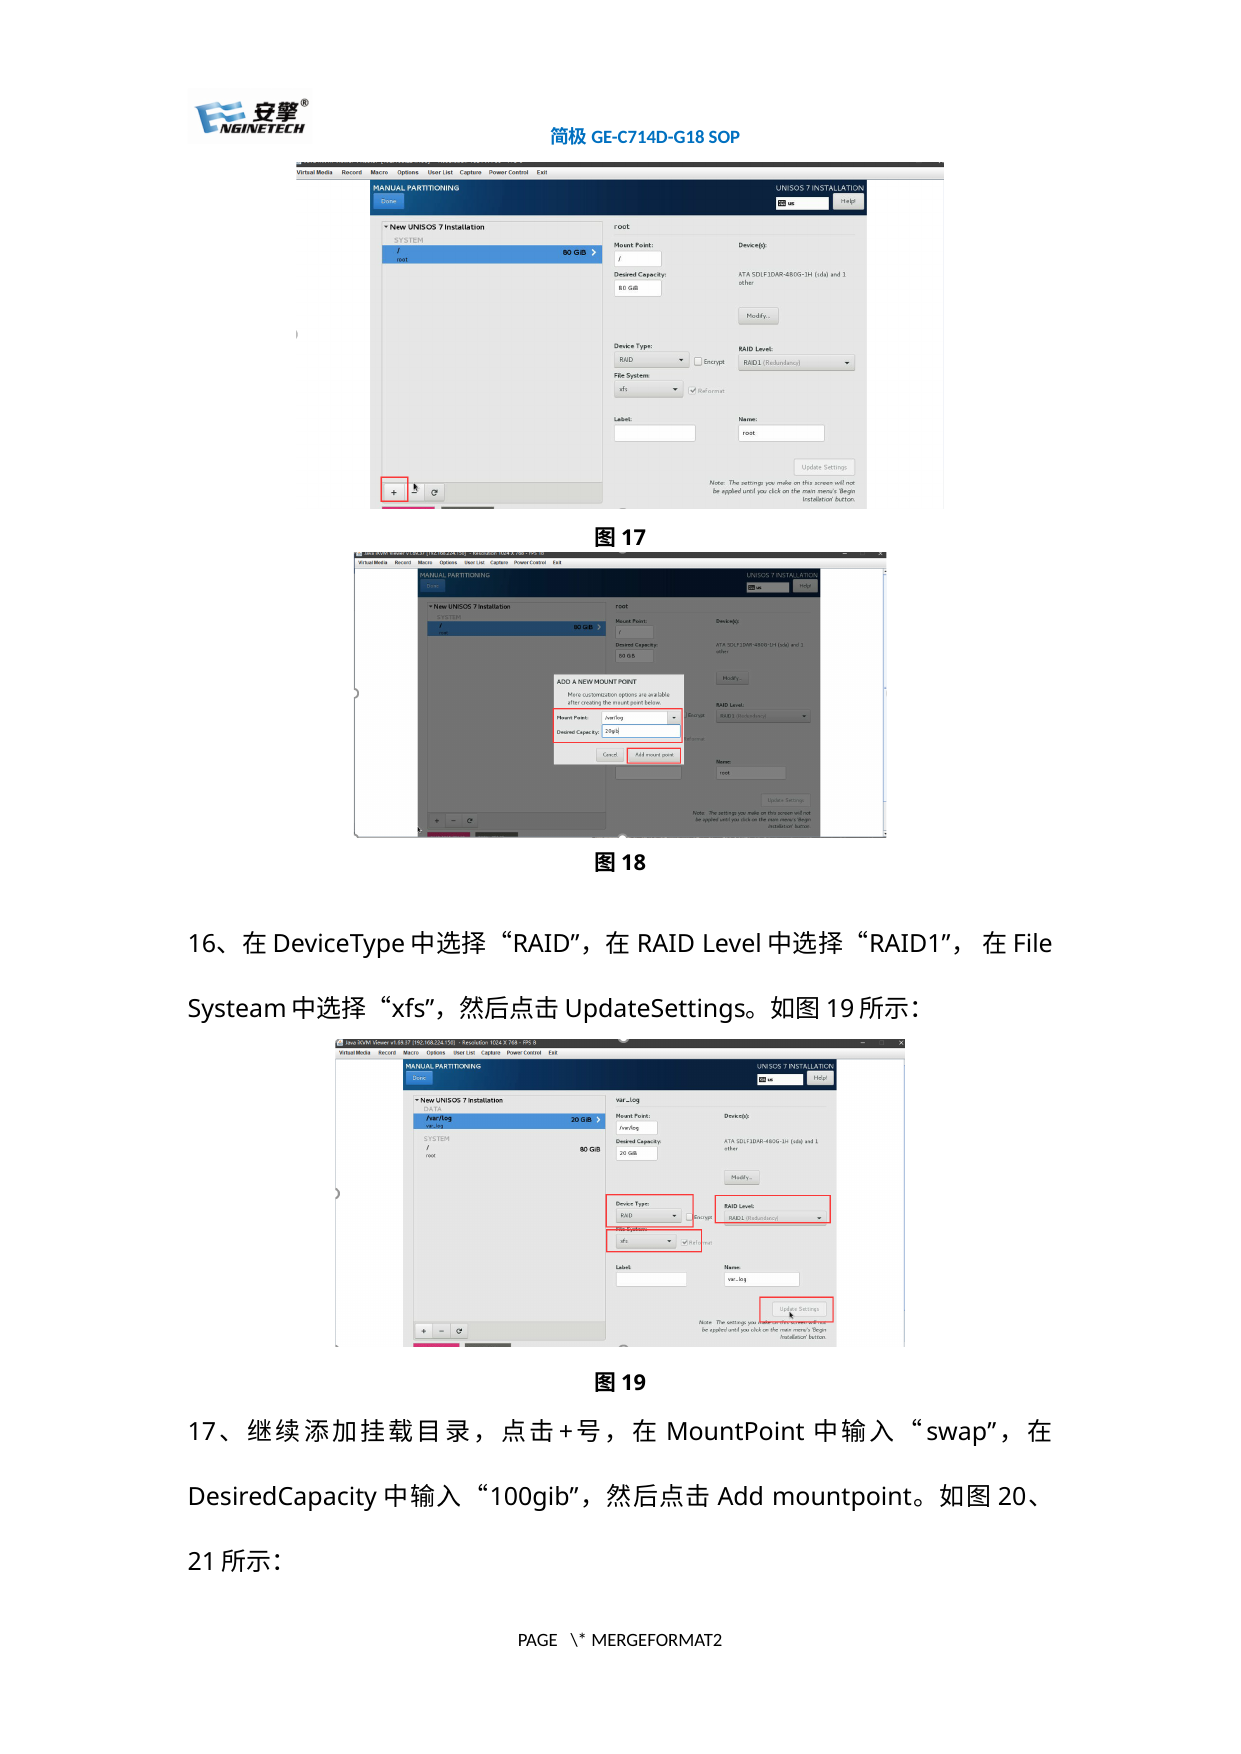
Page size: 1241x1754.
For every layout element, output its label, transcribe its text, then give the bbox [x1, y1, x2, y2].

text 16、在DeviceType中选择“RAID”，在 RAID Level中选择“RAID1”， 在File Systeam中选择“xfs”，然后点击UpdateSettings。如图19所示： [187, 909, 1053, 1039]
picture [335, 1039, 905, 1347]
picture [353, 552, 887, 838]
text 17、继续添加挂载目录，点击+号，在MountPoint中输入“swap”，在DesiredCapacity中输入“100gib”，然后点击Add mountpoint。如图20、 21所示： [187, 1397, 1053, 1592]
picture [187, 88, 313, 144]
picture [296, 162, 944, 509]
